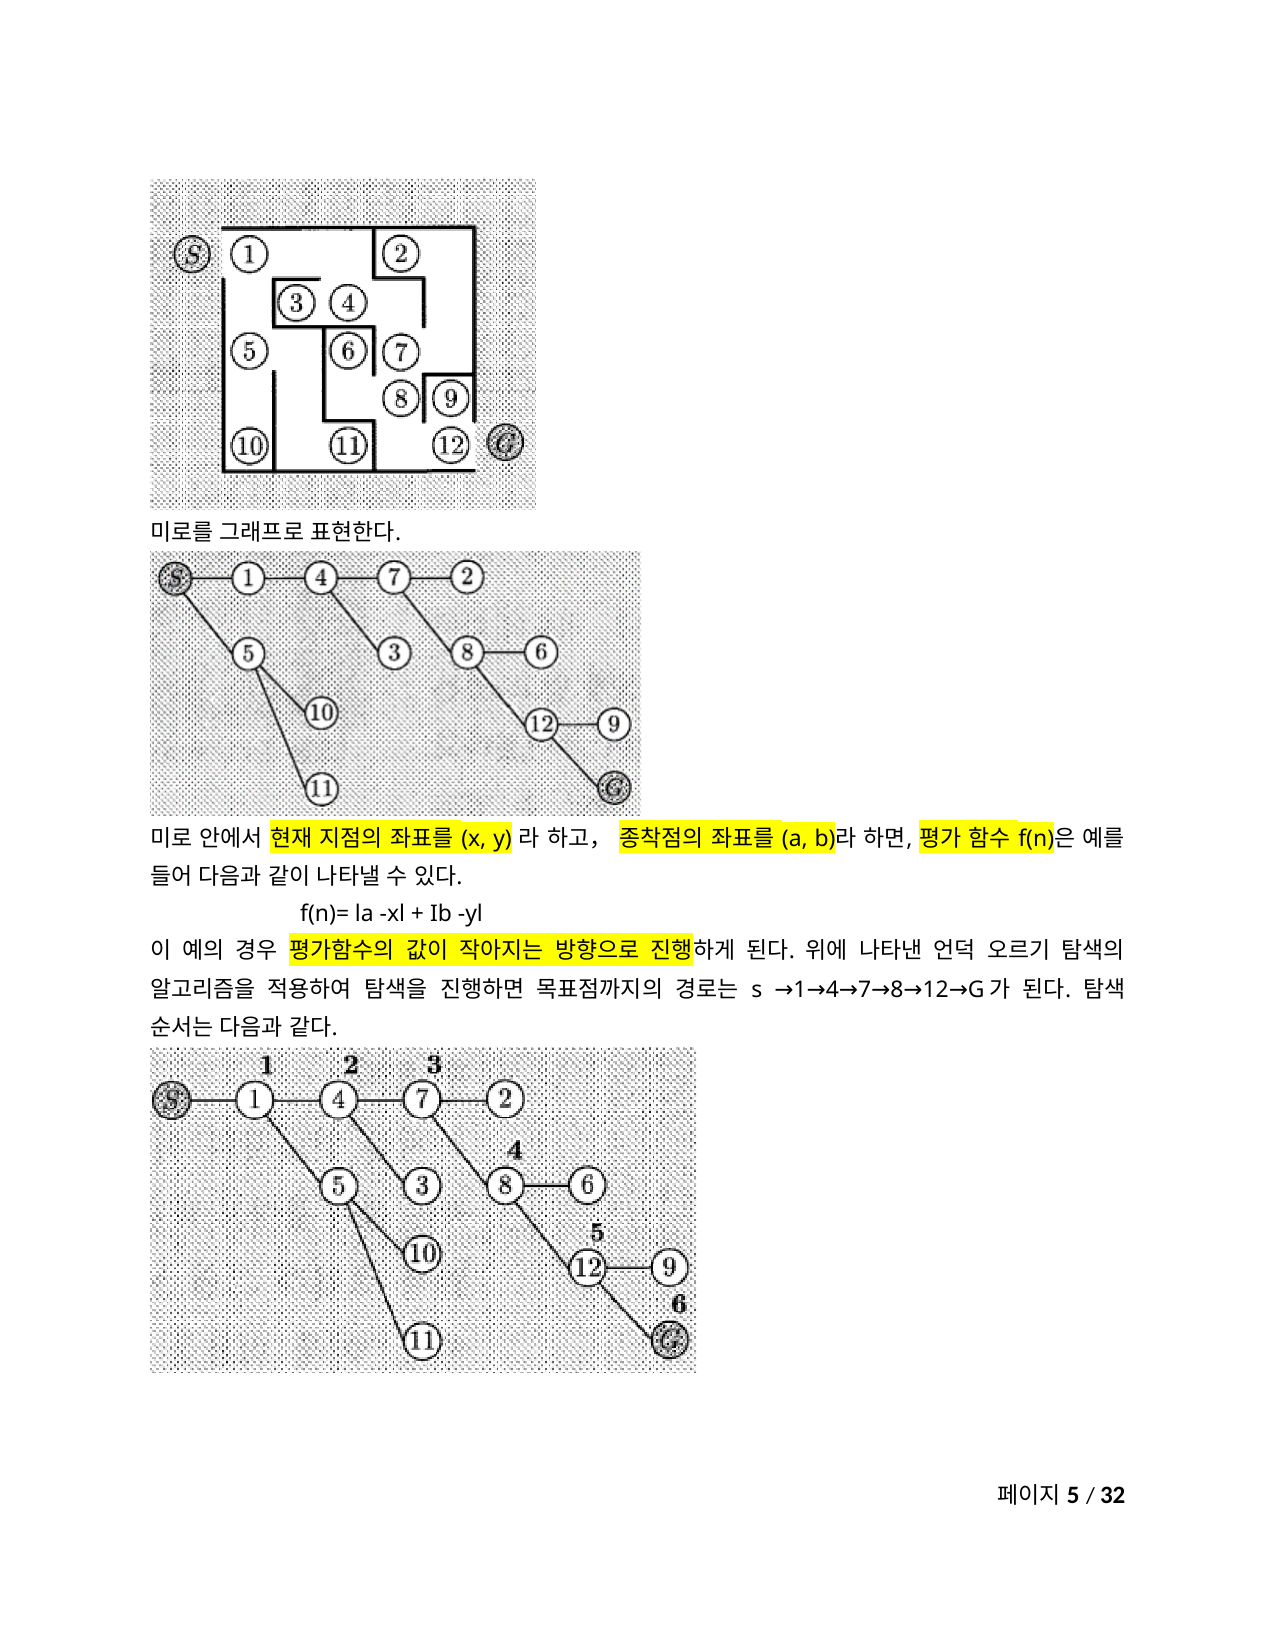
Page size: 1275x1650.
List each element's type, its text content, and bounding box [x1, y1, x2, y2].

text f(n)= la -xl + Ib -yl [225, 896, 1125, 928]
text 미로를 그래프로 표현한다. [150, 513, 1125, 547]
text 미로 안에서 현재 지점의 좌표를 (x, y) 라 하고， 종착점의 좌표를 (a, b)라 하면, 평가 함수 f(n)은 예를 들어 다음과 같이 나타낼 수 있다. [150, 820, 1125, 891]
picture [150, 551, 642, 816]
text 이 예의 경우 평가함수의 값이 작아지는 방향으로 진행하게 된다. 위에 나타낸 언덕 오르기 탐색의 알고리즘을 적용하여 탐색을 진행하면 목표점까지의 경로는 s →1→4→7→8→12→G가 된다. 탐색 순서는 다음과 같다. [150, 932, 1125, 1042]
